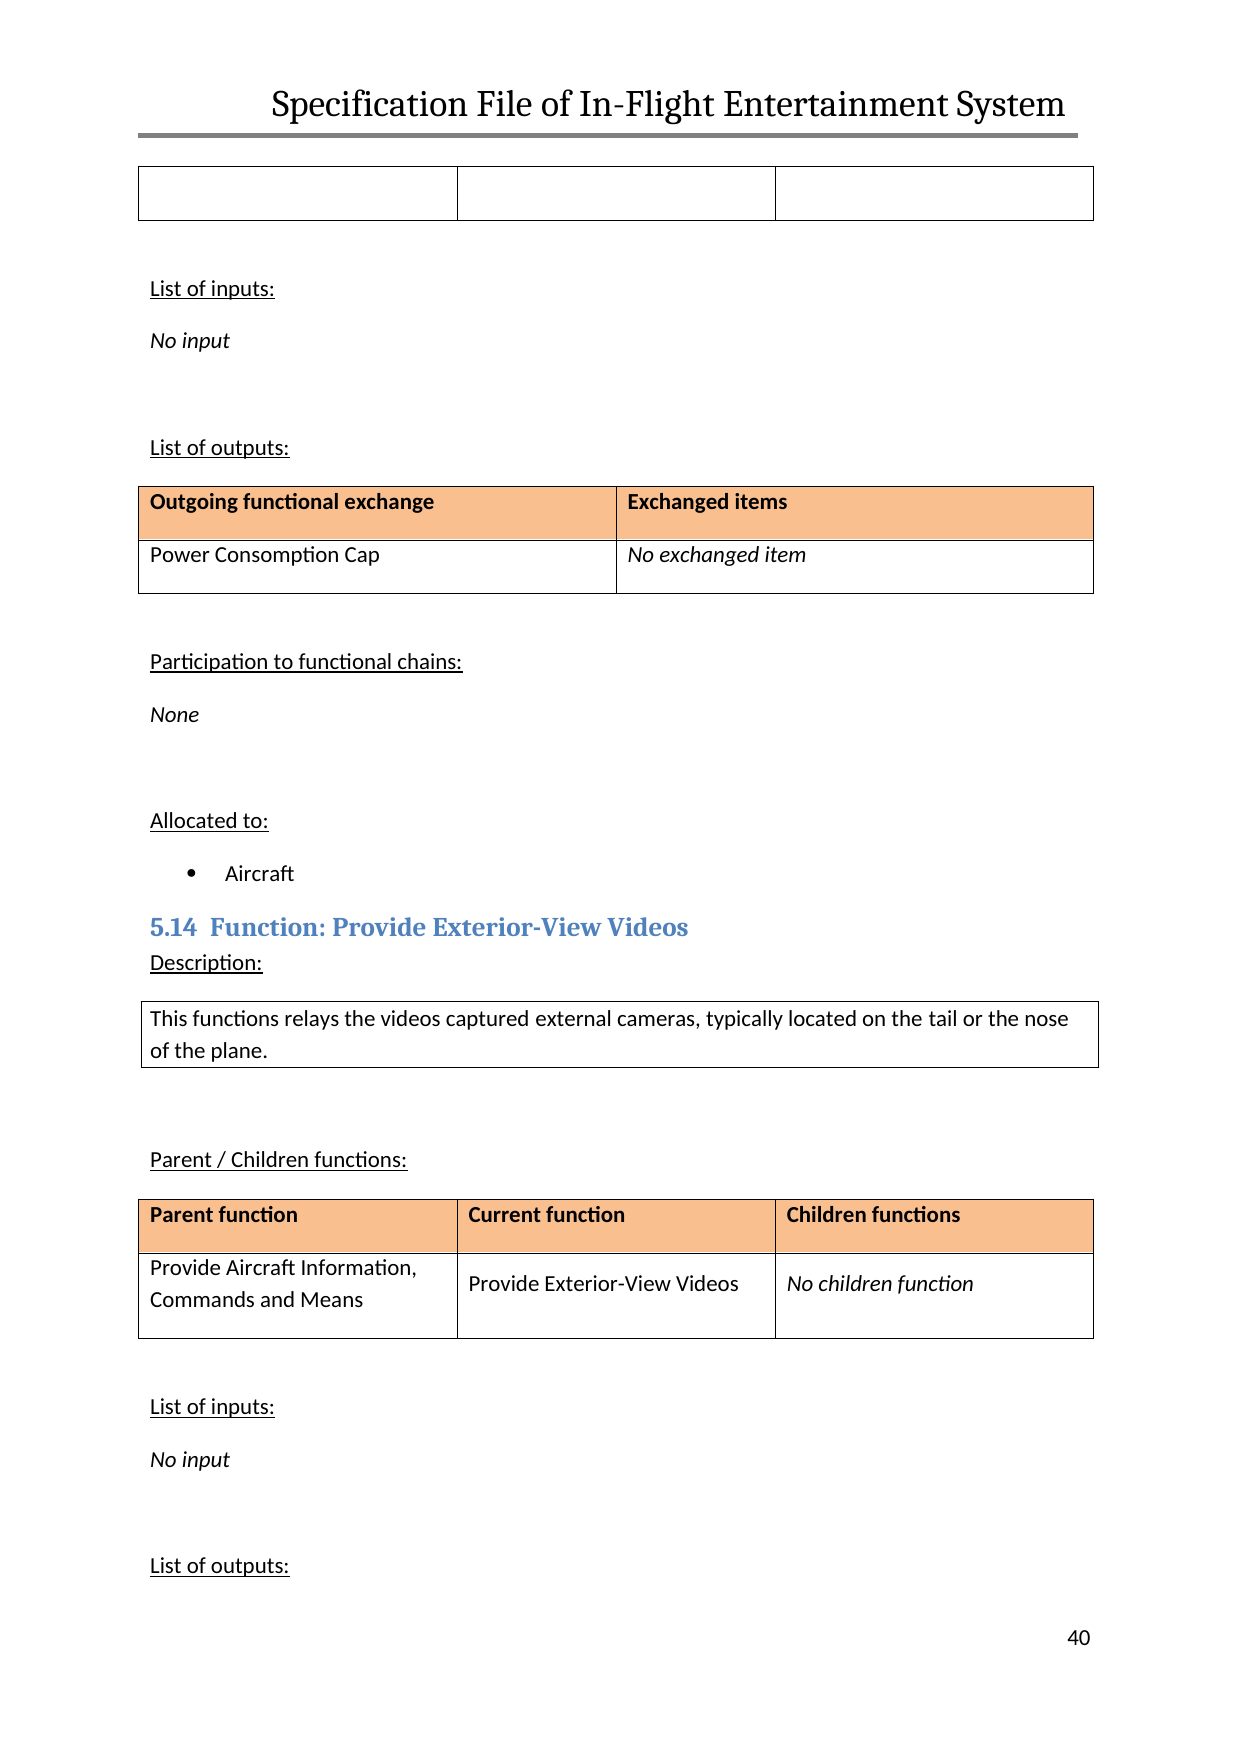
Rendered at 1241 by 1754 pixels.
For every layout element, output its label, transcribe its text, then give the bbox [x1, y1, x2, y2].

table_header Exchanged items [617, 487, 1093, 539]
subtitle Function: Provide Exterior-View Videos [150, 912, 1090, 943]
text No input [150, 327, 1090, 355]
table_header Power Consomption Cap [139, 541, 616, 593]
text List of outputs: [150, 433, 1090, 461]
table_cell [776, 167, 1093, 219]
text Parent / Children functions: [150, 1146, 1090, 1174]
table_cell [139, 167, 457, 219]
table_cell No children function [776, 1254, 1093, 1338]
table_header Parent function [139, 1200, 457, 1252]
table_header Children functions [776, 1200, 1093, 1252]
text Description: [150, 948, 1090, 976]
text None [150, 700, 1090, 728]
table_header Outgoing functional exchange [139, 487, 616, 539]
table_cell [458, 167, 775, 219]
table_header Current function [458, 1200, 775, 1252]
text List of outputs: [150, 1551, 1090, 1579]
text This functions relays the videos captured external cameras, typically located on the tail or the nose of the plane. [142, 1002, 1098, 1067]
list Aircraft [187, 859, 1090, 887]
table_header No exchanged item [617, 541, 1093, 593]
text No input [150, 1445, 1090, 1473]
table_cell Provide Exterior-View Videos [458, 1254, 775, 1338]
text Participation to functional chains: [150, 647, 1090, 675]
table_cell Provide Aircraft Information, Commands and Means [139, 1254, 457, 1338]
text Allocated to: [150, 806, 1090, 834]
text List of inputs: [150, 1392, 1090, 1420]
text List of inputs: [150, 274, 1090, 302]
